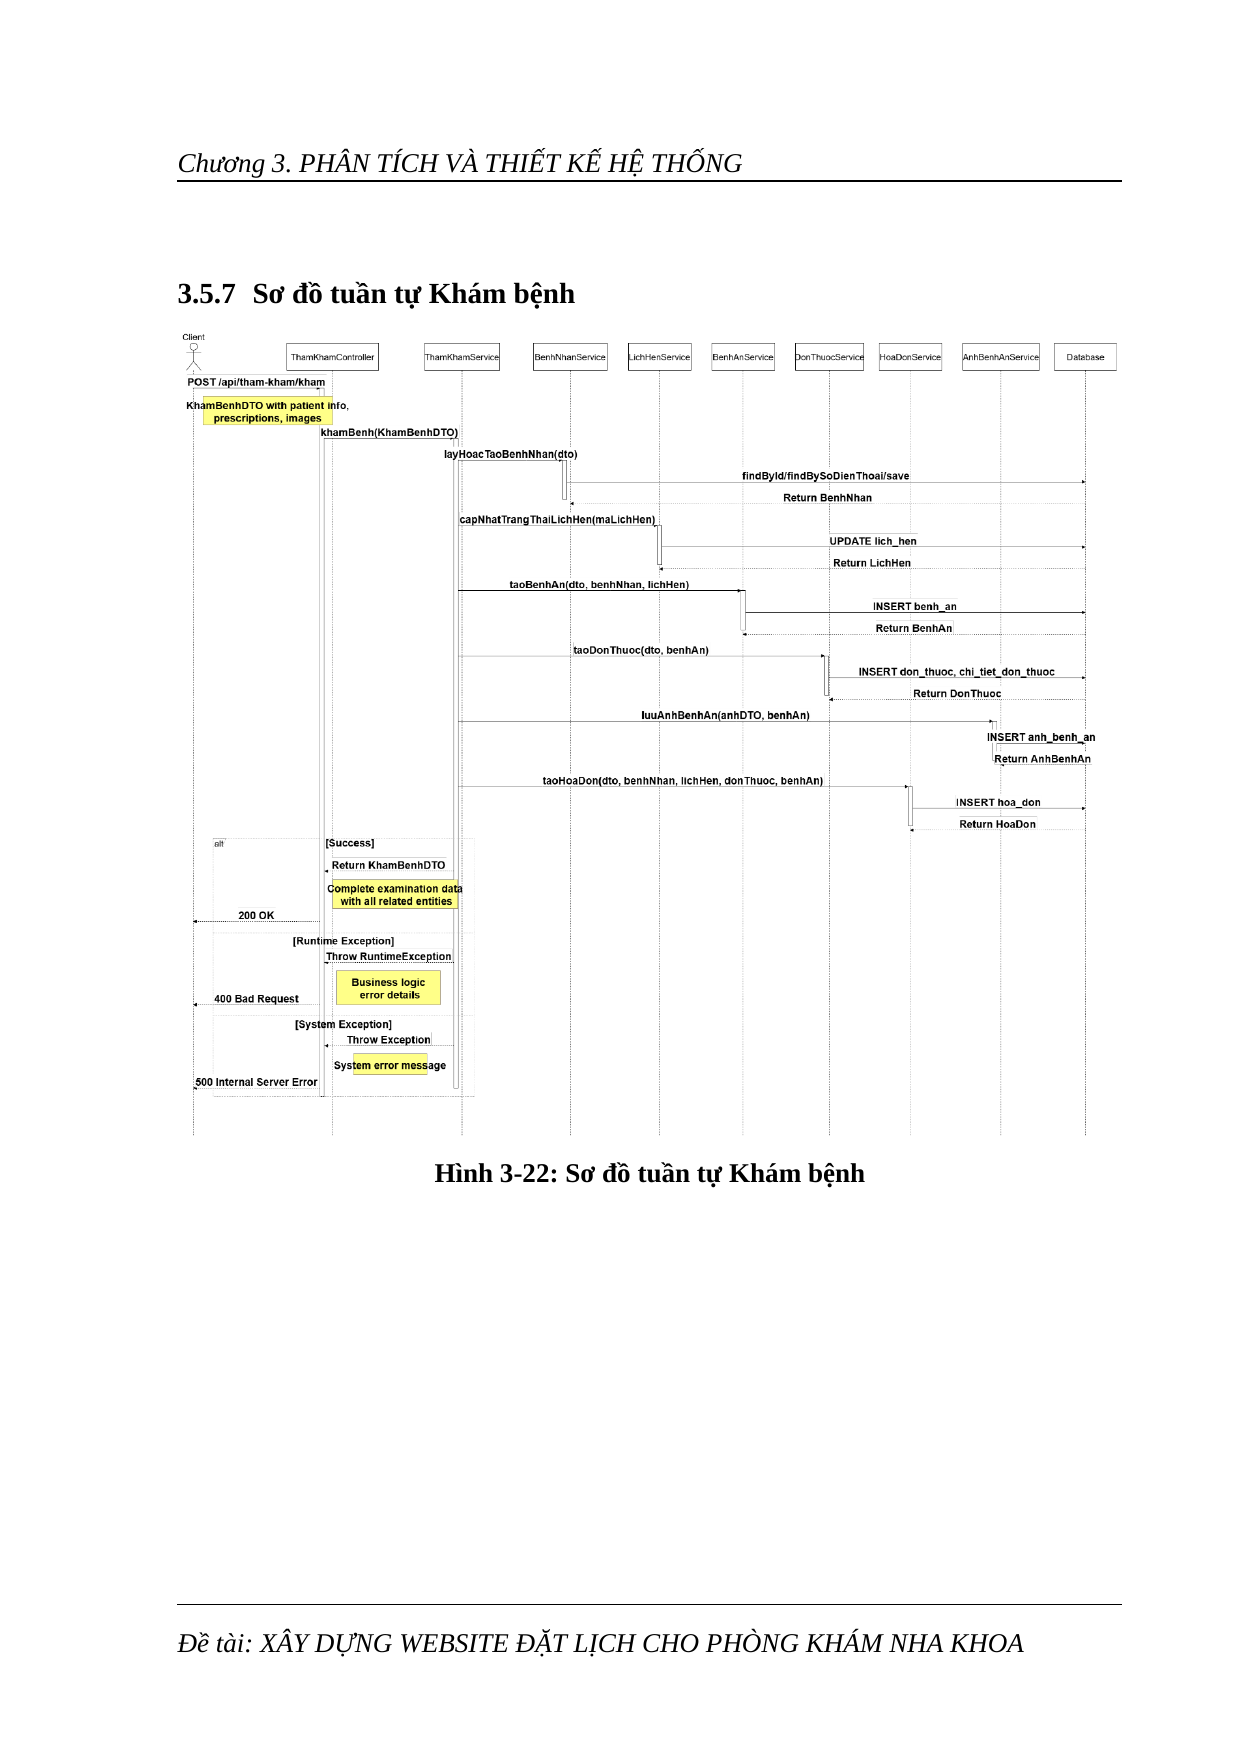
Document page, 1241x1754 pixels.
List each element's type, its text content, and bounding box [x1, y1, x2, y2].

text Hình 3-22: Sơ đồ tuần tự Khám bệnh [177, 1157, 1122, 1188]
list Sơ đồ tuần tự Khám bệnh [177, 276, 1122, 309]
picture [182, 331, 1117, 1136]
